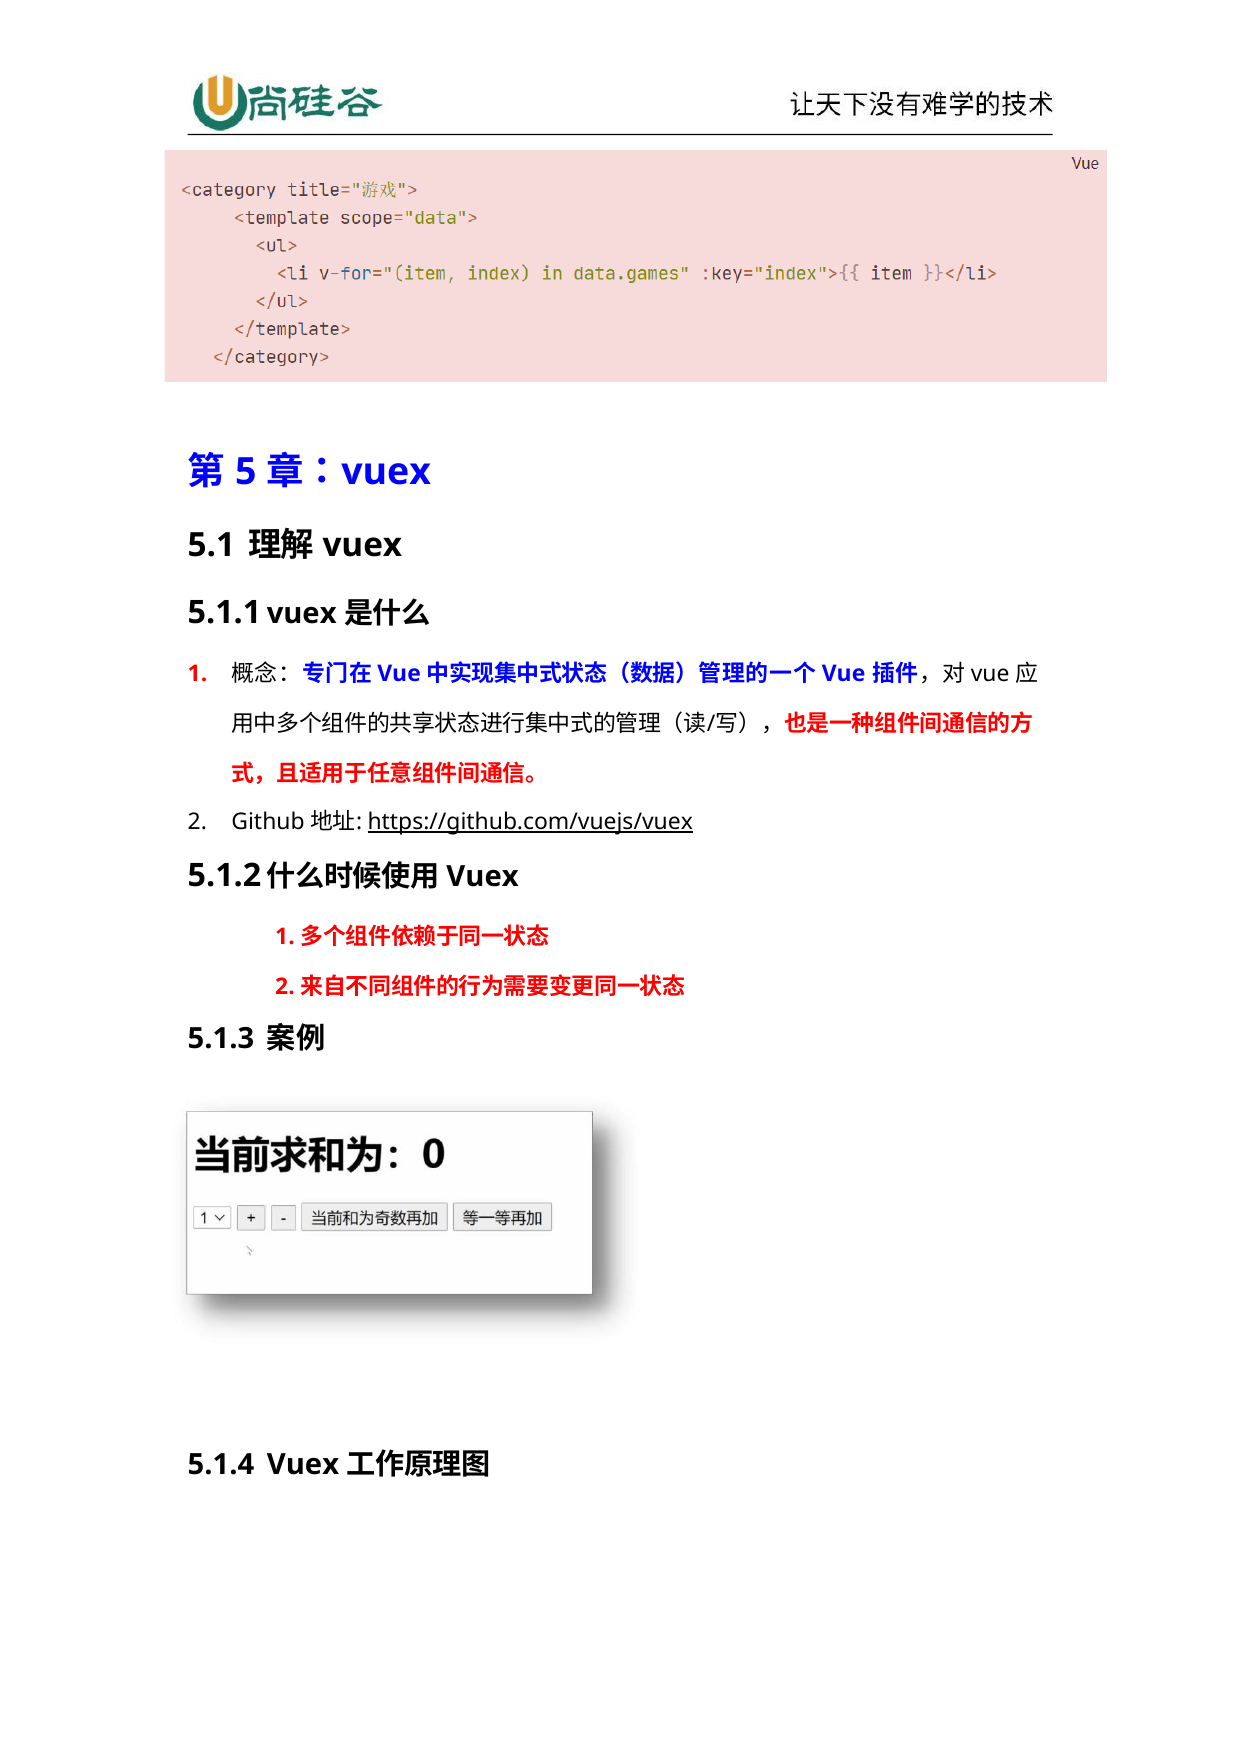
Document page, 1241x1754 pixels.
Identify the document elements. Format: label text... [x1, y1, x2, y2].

picture [172, 1094, 640, 1344]
subtitle 什么时候使用 Vuex [187, 852, 1107, 896]
picture [190, 73, 1056, 132]
subtitle 案例 [187, 1017, 1107, 1057]
list 来自不同组件的行为需要变更同一状态 [275, 967, 1107, 1001]
list Vuex 工作原理图 [187, 1443, 1107, 1483]
subtitle 理解 vuex [187, 521, 1107, 566]
list Github 地址: https://github.com/vuejs/vuex [187, 805, 1107, 836]
subtitle vuex 是什么 [187, 589, 1107, 633]
list 多个组件依赖于同一状态 [275, 917, 1107, 951]
subtitle 第 5 章：vuex [187, 444, 1107, 496]
list 概念：专门在Vue 中实现集中式状态（数据）管理的一个Vue 插件，对vue 应用中多个组件的共享状态进行集中式的管理（读/写），也是一种组件间通信的方式，且适用于任意组件间通信。 [187, 655, 1043, 788]
picture [164, 150, 1107, 382]
